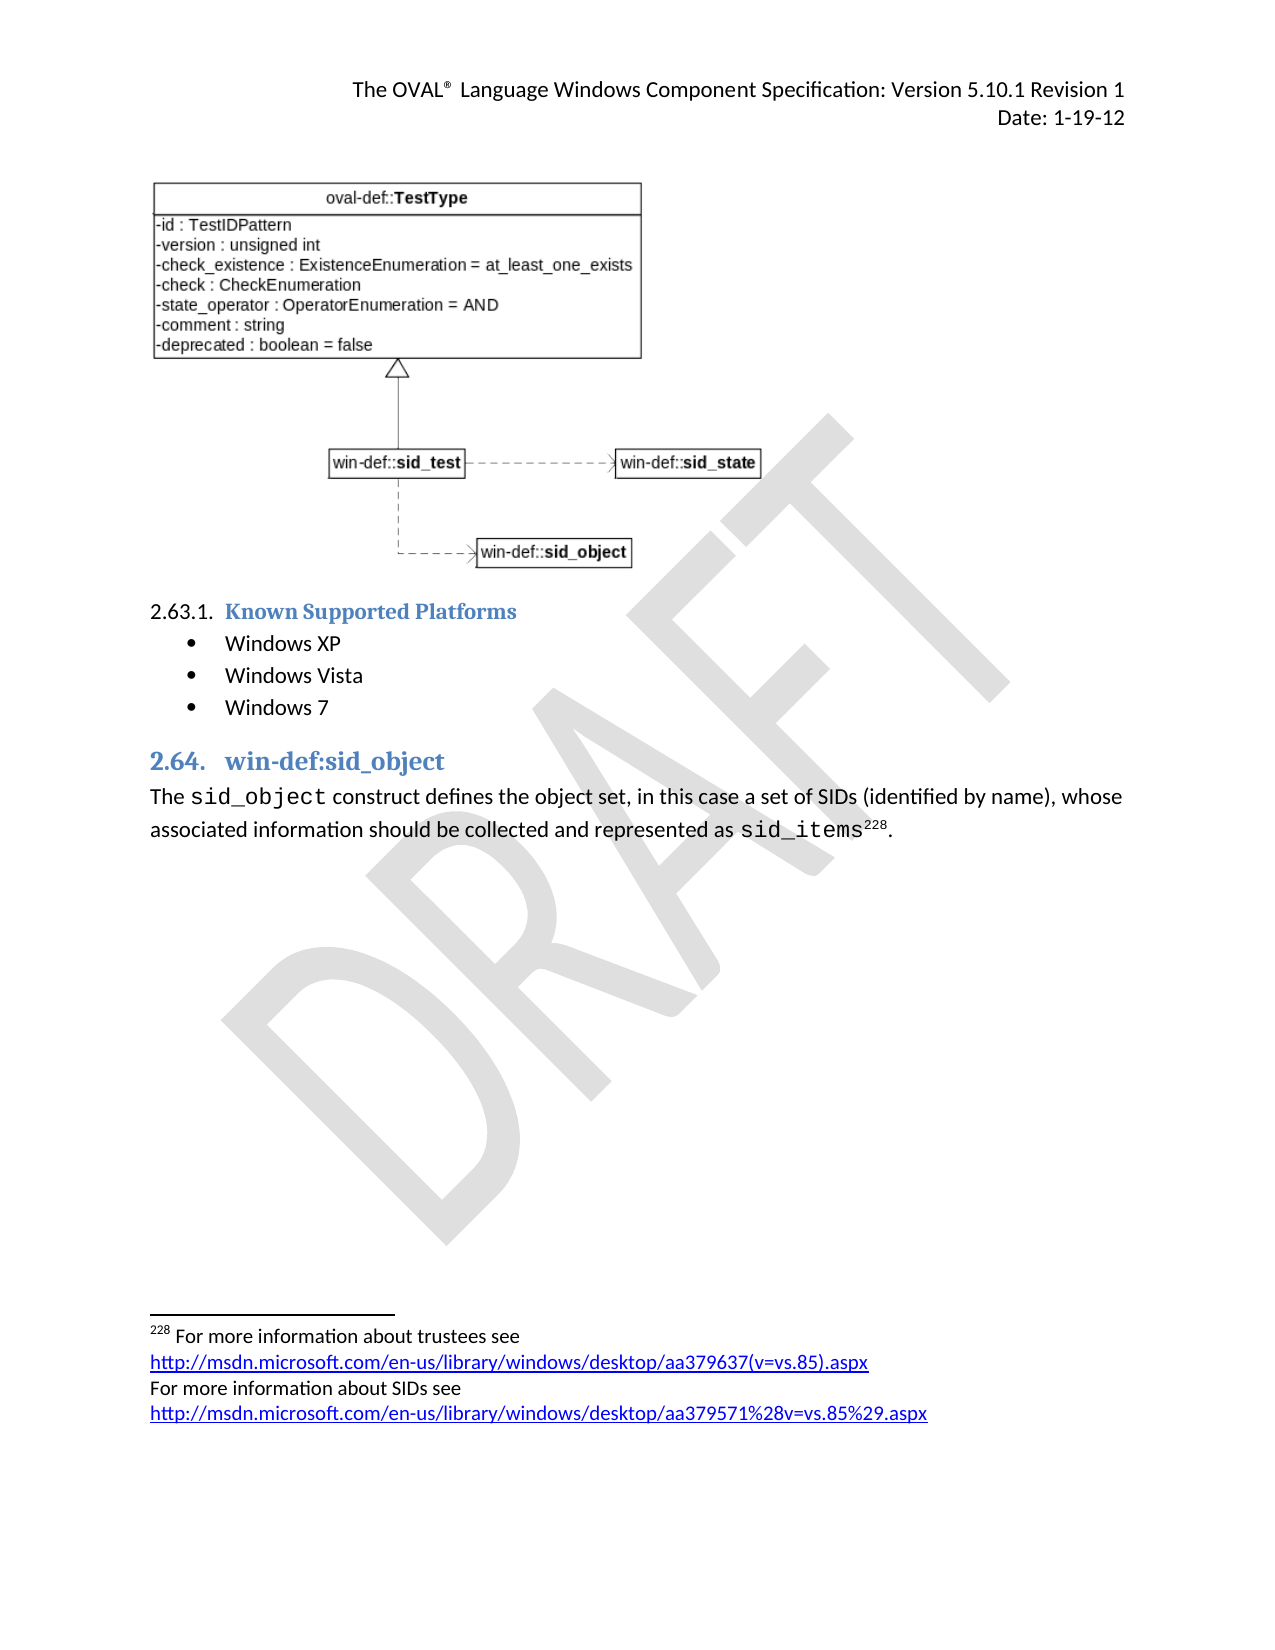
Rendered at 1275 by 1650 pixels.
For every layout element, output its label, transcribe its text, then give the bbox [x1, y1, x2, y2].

list Windows XP [187, 629, 1125, 657]
subtitle Known Supported Platforms [150, 597, 1125, 625]
list Windows 7 [187, 693, 1125, 721]
list Windows Vista [187, 661, 1125, 689]
text The sid_object construct defines the object set, in this case a set of SIDs (identified by name), whose associated information should be collected and represented as sid_items. [150, 782, 1125, 844]
subtitle win-def:sid_object [150, 746, 1125, 777]
